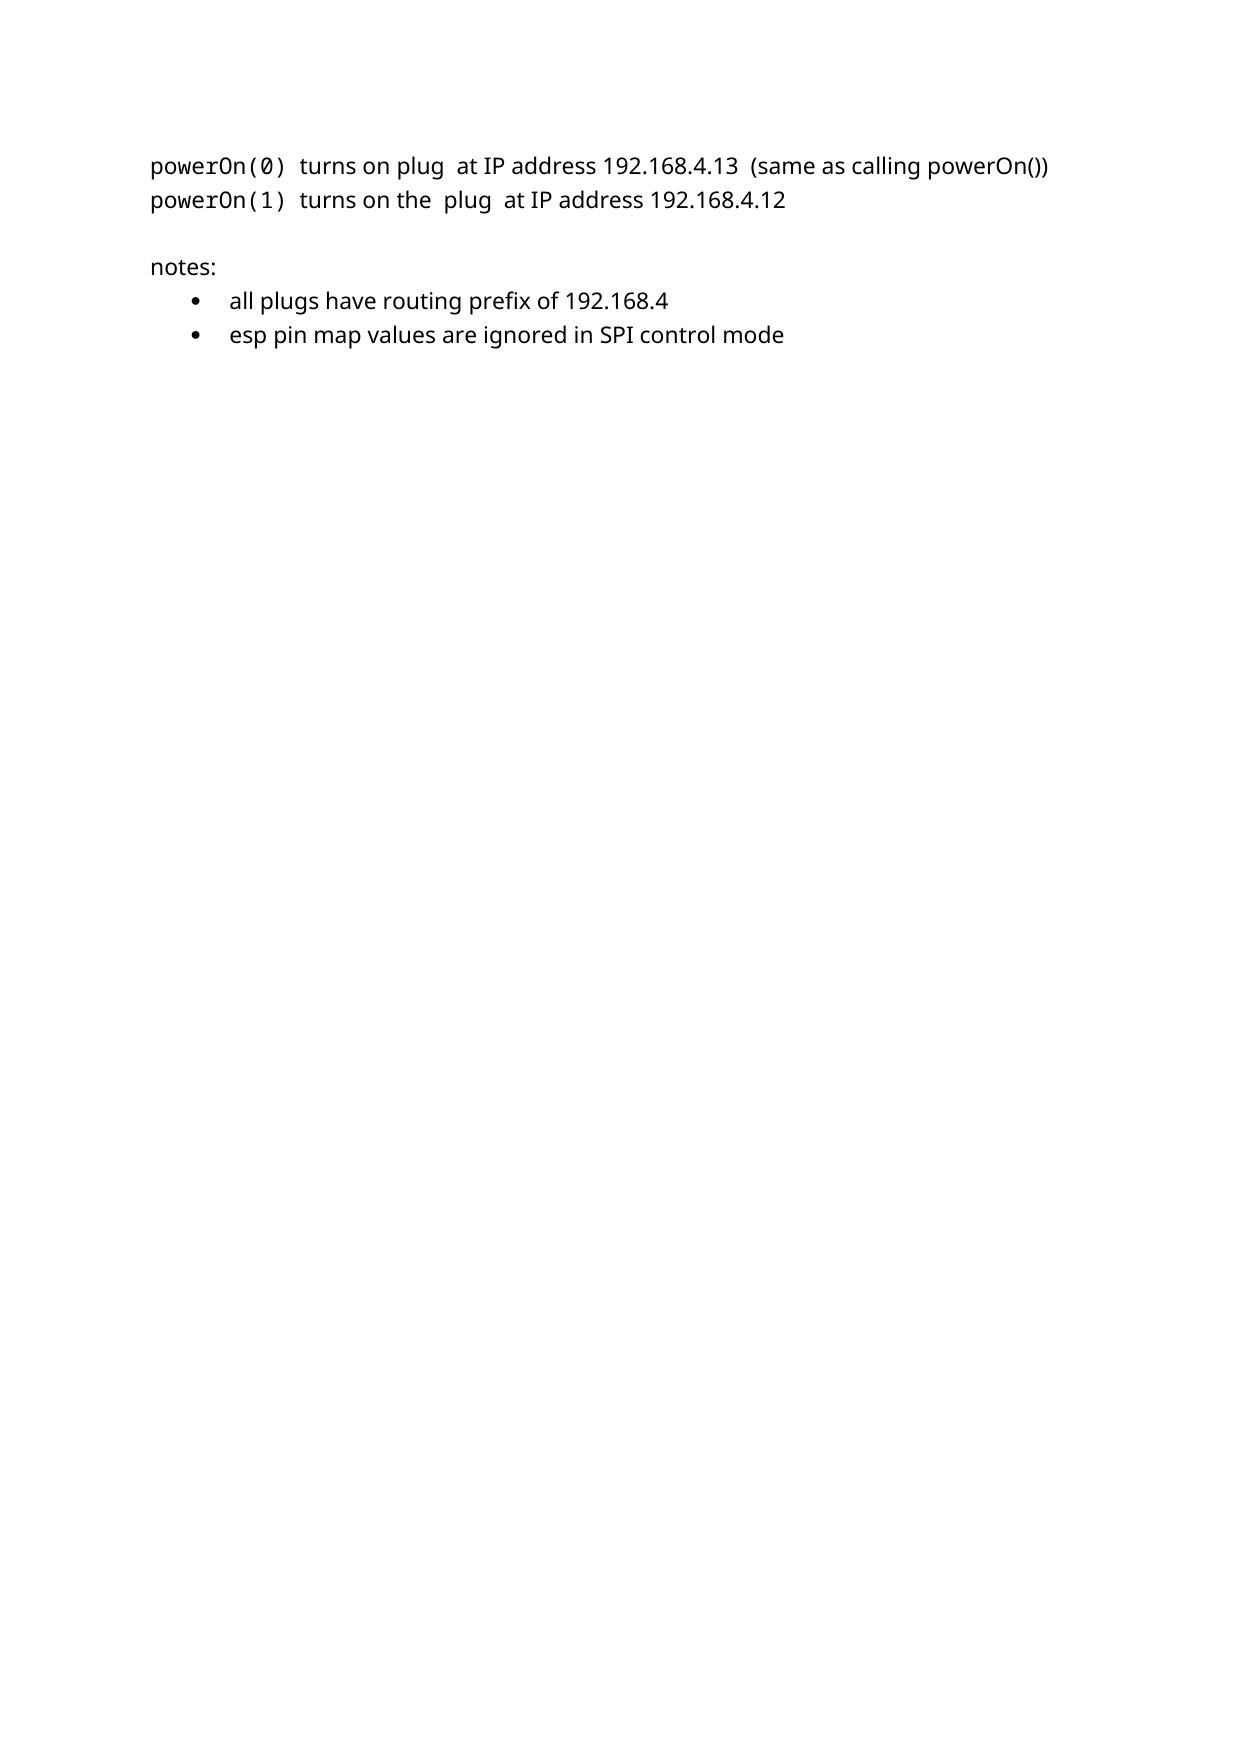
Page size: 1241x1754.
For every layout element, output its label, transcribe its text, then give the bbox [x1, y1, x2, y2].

list esp pin map values are ignored in SPI control mode [192, 319, 1090, 350]
text powerOn(0) turns on plug at IP address 192.168.4.13 (same as calling powerOn()) [150, 150, 1090, 181]
list all plugs have routing prefix of 192.168.4 [192, 285, 1090, 316]
text notes: [150, 251, 1090, 282]
text powerOn(1) turns on the plug at IP address 192.168.4.12 [150, 184, 1090, 215]
